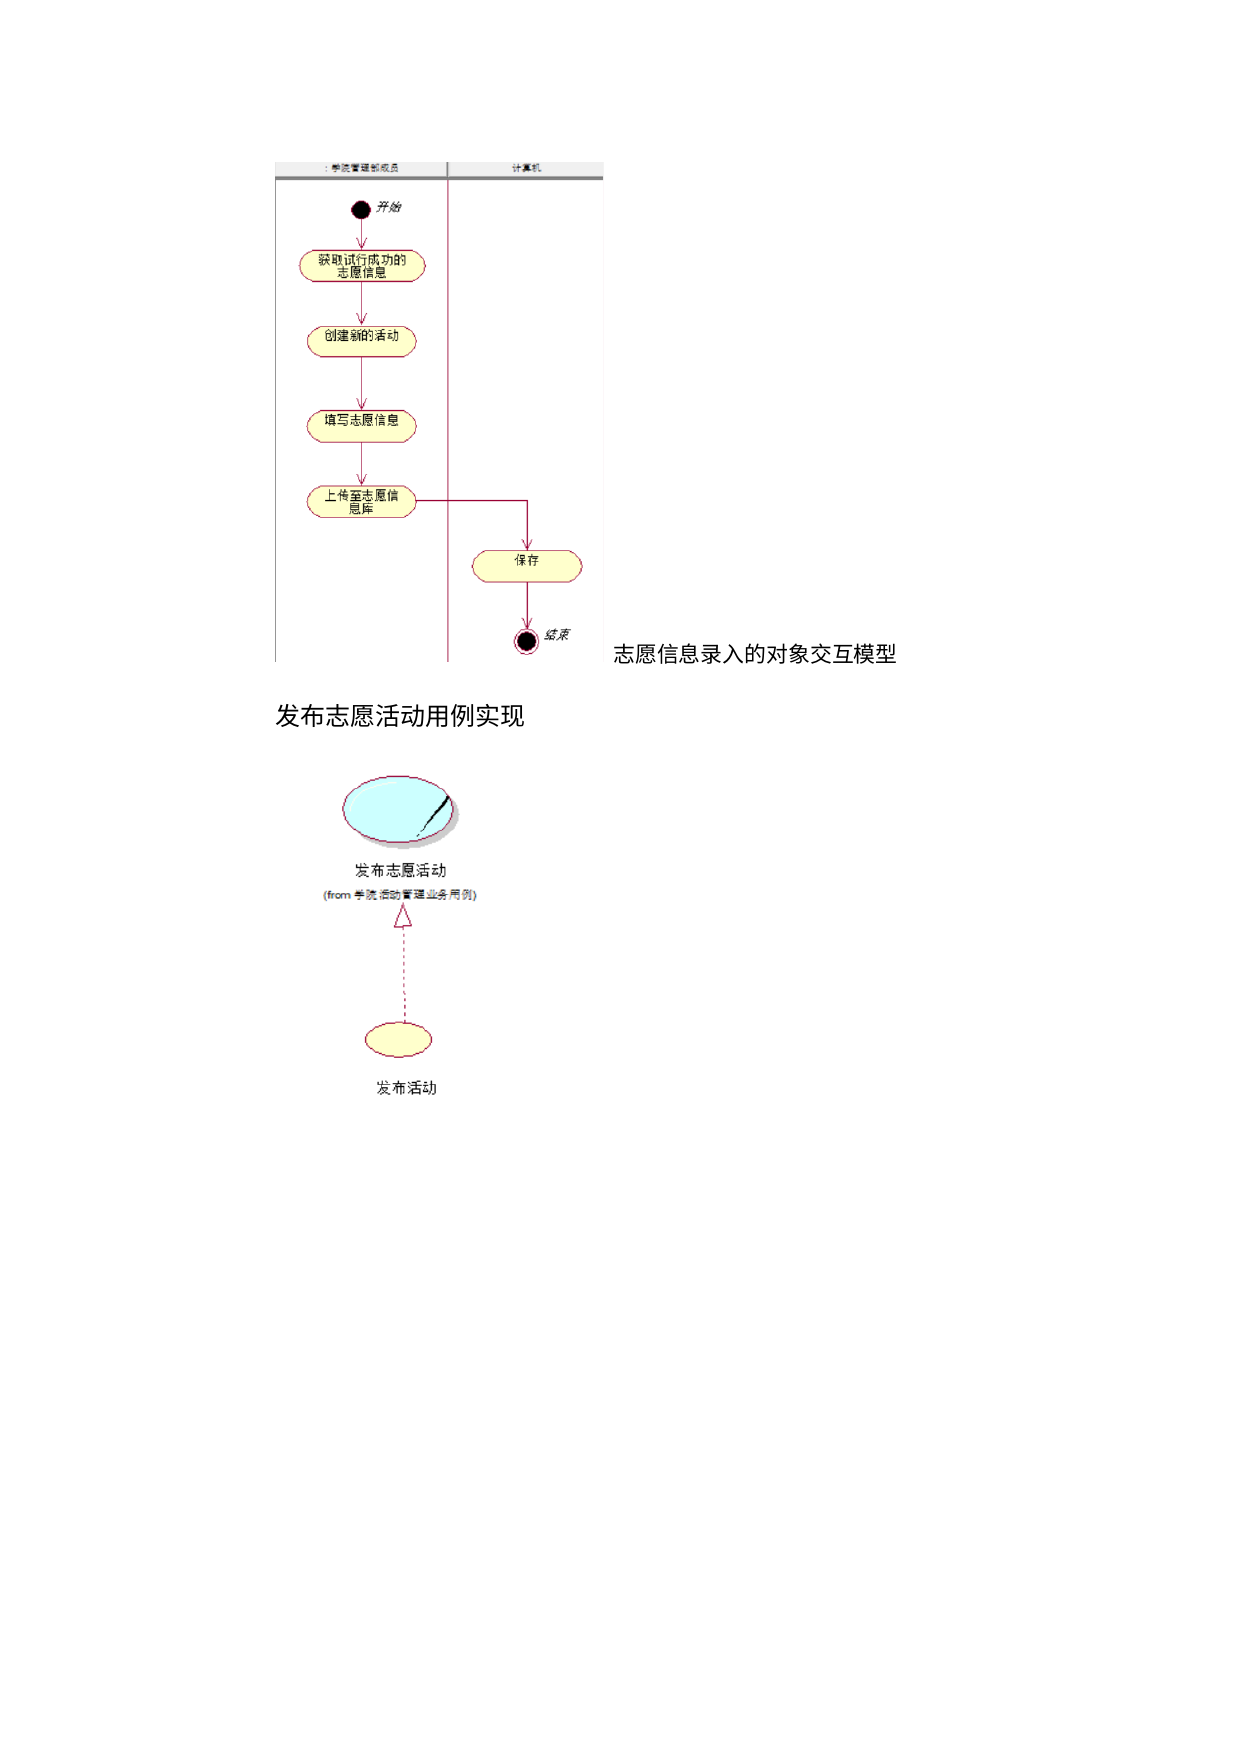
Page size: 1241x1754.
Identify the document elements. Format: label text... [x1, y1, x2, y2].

picture [275, 747, 510, 1127]
text 发布志愿活动用例实现 [187, 682, 1053, 747]
picture [275, 162, 604, 662]
